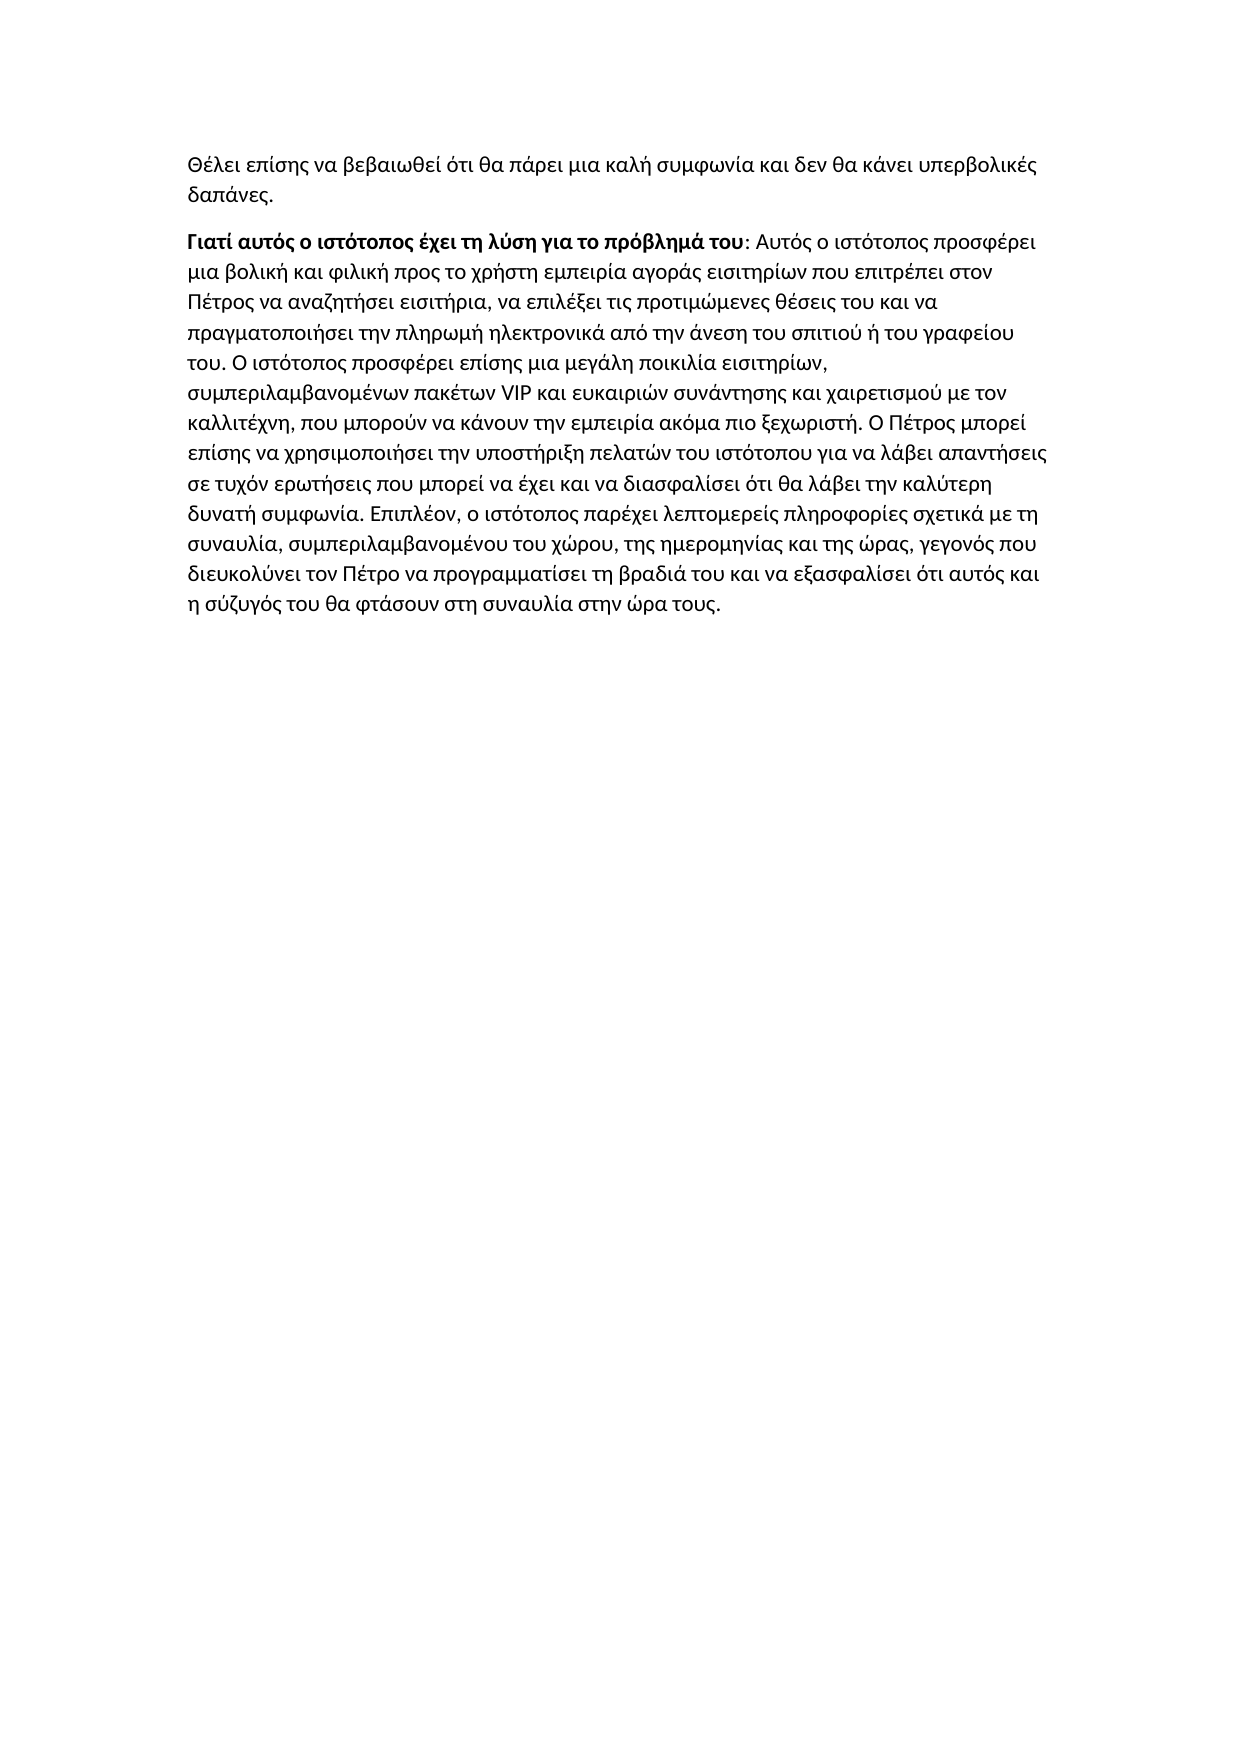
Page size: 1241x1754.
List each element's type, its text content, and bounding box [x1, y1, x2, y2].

text Γιατί αυτός ο ιστότοπος έχει τη λύση για το πρόβλημά του: Αυτός ο ιστότοπος προσφέρει μια βολική και φιλική προς το χρήστη εμπειρία αγοράς εισιτηρίων που επιτρέπει στον Πέτρος να αναζητήσει εισιτήρια, να επιλέξει τις προτιμώμενες θέσεις του και να πραγματοποιήσει την πληρωμή ηλεκτρονικά από την άνεση του σπιτιού ή του γραφείου του. Ο ιστότοπος προσφέρει επίσης μια μεγάλη ποικιλία εισιτηρίων, συμπεριλαμβανομένων πακέτων VIP και ευκαιριών συνάντησης και χαιρετισμού με τον καλλιτέχνη, που μπορούν να κάνουν την εμπειρία ακόμα πιο ξεχωριστή. Ο Πέτρος μπορεί επίσης να χρησιμοποιήσει την υποστήριξη πελατών του ιστότοπου για να λάβει απαντήσεις σε τυχόν ερωτήσεις που μπορεί να έχει και να διασφαλίσει ότι θα λάβει την καλύτερη δυνατή συμφωνία. Επιπλέον, ο ιστότοπος παρέχει λεπτομερείς πληροφορίες σχετικά με τη συναυλία, συμπεριλαμβανομένου του χώρου, της ημερομηνίας και της ώρας, γεγονός που διευκολύνει τον Πέτρο να προγραμματίσει τη βραδιά του και να εξασφαλίσει ότι αυτός και η σύζυγός του θα φτάσουν στη συναυλία στην ώρα τους. [187, 227, 1053, 618]
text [187, 150, 1053, 208]
